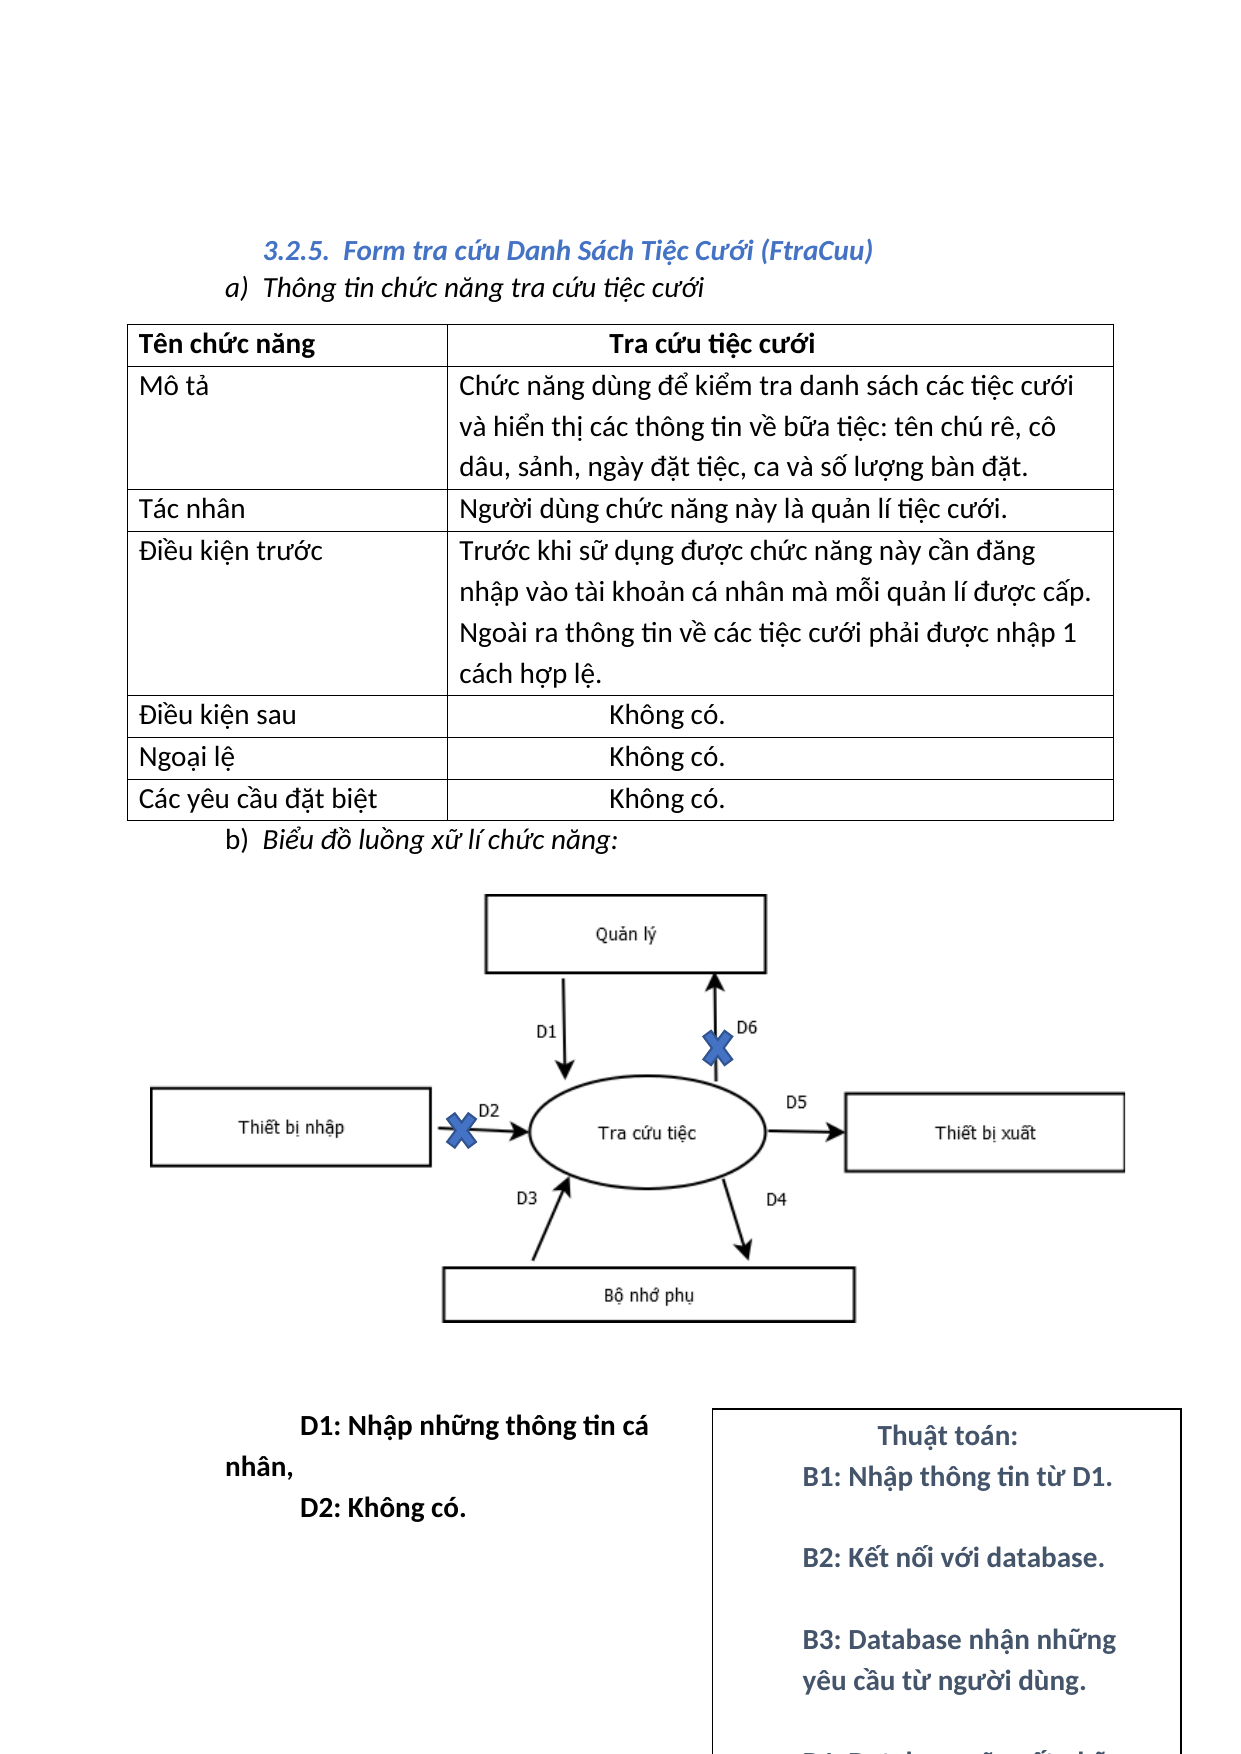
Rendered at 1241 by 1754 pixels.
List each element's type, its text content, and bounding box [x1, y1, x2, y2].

list Thông tin chức năng tra cứu tiệc cưới [225, 269, 1090, 305]
table_header Tra cứu tiệc cưới [448, 325, 1113, 366]
table_cell Ngoại lệ [128, 738, 447, 779]
table_cell Không có. [448, 780, 1113, 820]
text D1: Nhập những thông tin cá nhân, [225, 1407, 1090, 1483]
table_header Tên chức năng [128, 325, 447, 366]
table_cell Người dùng chức năng này là quản lí tiệc cưới. [448, 490, 1113, 531]
table_cell Các yêu cầu đặt biệt [128, 780, 447, 820]
table_cell Mô tả [128, 367, 447, 489]
list 3.2.5. Form tra cứu Danh Sách Tiệc Cưới (FtraCuu) [225, 232, 1090, 267]
table_cell Không có. [448, 696, 1113, 737]
picture [150, 894, 1125, 1323]
table_cell Điều kiện sau [128, 696, 447, 737]
table_cell Chức năng dùng để kiểm tra danh sách các tiệc cưới và hiển thị các thông tin về bữa tiệc: tên chú rê, cô dâu, sảnh, ngày đặt tiệc, ca và số lượng bàn đặt. [448, 367, 1113, 489]
table_cell Điều kiện trước [128, 532, 447, 695]
table_cell Không có. [448, 738, 1113, 779]
text D2: Không có. [225, 1489, 712, 1524]
table_cell Tác nhân [128, 490, 447, 531]
list Biểu đồ luồng xữ lí chức năng: [225, 821, 1090, 857]
table_cell Trước khi sữ dụng được chức năng này cần đăng nhập vào tài khoản cá nhân mà mỗi quản lí được cấp. Ngoài ra thông tin về các tiệc cưới phải được nhập 1 cách hợp lệ. [448, 532, 1113, 695]
